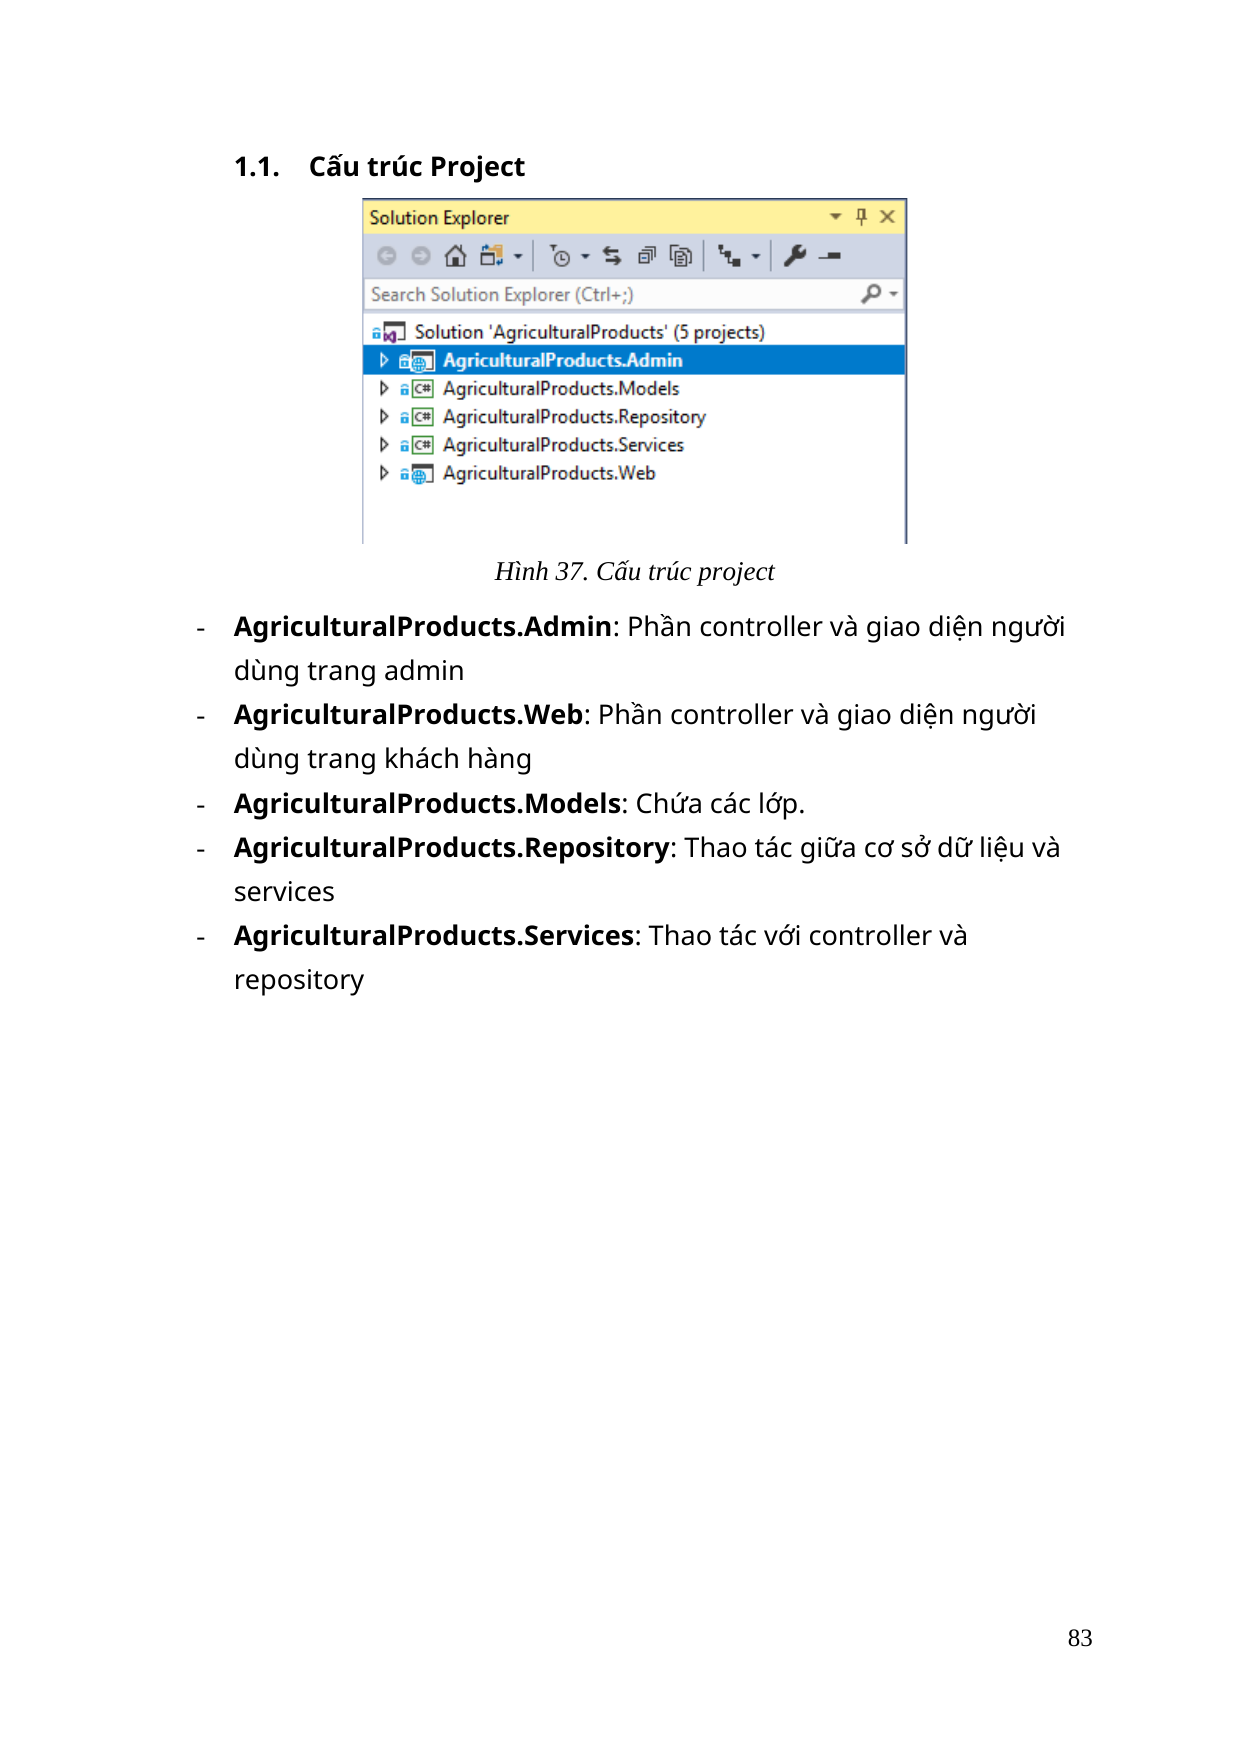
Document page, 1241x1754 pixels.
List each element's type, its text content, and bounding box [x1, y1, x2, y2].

list AgriculturalProducts.Services: Thao tác với controller và repository [196, 917, 1092, 998]
subtitle Cấu trúc Project [233, 148, 1092, 184]
list AgriculturalProducts.Models: Chứa các lớp. [196, 784, 1092, 821]
list AgriculturalProducts.Repository: Thao tác giữa cơ sở dữ liệu và services [196, 828, 1092, 909]
text Hình 37. Cấu trúc project [177, 555, 1092, 587]
list AgriculturalProducts.Admin: Phần controller và giao diện người dùng trang admin [196, 607, 1092, 688]
picture [362, 198, 908, 544]
list AgriculturalProducts.Web: Phần controller và giao diện người dùng trang khách hàng [196, 696, 1092, 777]
